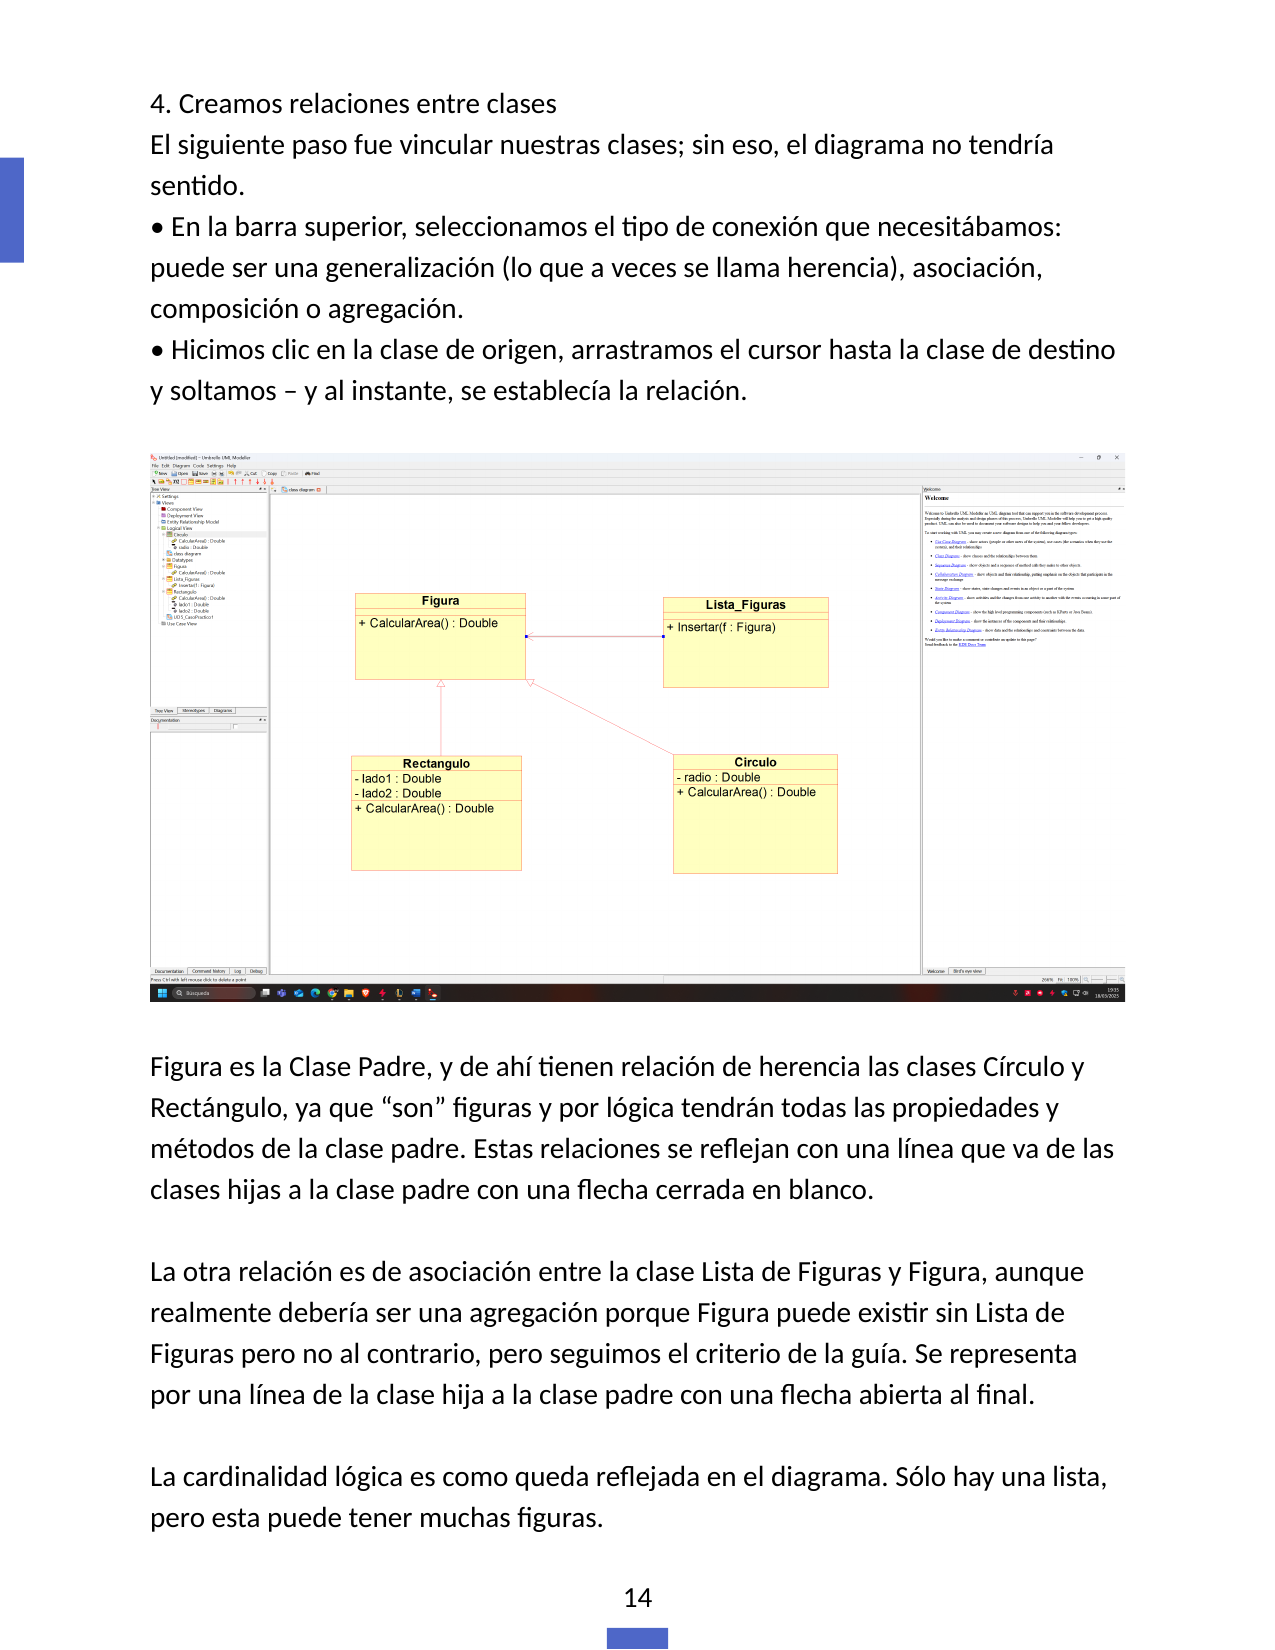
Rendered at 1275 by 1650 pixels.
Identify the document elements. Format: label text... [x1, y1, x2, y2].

text La cardinalidad lógica es como queda reflejada en el diagrama. Sólo hay una lista, pero esta puede tener muchas figuras. [150, 1458, 1125, 1534]
text 4. Creamos relaciones entre clases [150, 85, 1125, 121]
text • En la barra superior, seleccionamos el tipo de conexión que necesitábamos: puede ser una generalización (lo que a veces se llama herencia), asociación, composición o agregación. [150, 208, 1125, 326]
text • Hicimos clic en la clase de origen, arrastramos el cursor hasta la clase de destino y soltamos – y al instante, se establecía la relación. [150, 331, 1125, 407]
picture [150, 453, 1125, 1002]
text El siguiente paso fue vincular nuestras clases; sin eso, el diagrama no tendría sentido. [150, 126, 1125, 203]
text La otra relación es de asociación entre la clase Lista de Figuras y Figura, aunque realmente debería ser una agregación porque Figura puede existir sin Lista de Figuras pero no al contrario, pero seguimos el criterio de la guía. Se representa por una línea de la clase hija a la clase padre con una flecha abierta al final. [150, 1253, 1125, 1411]
text Figura es la Clase Padre, y de ahí tienen relación de herencia las clases Círculo y Rectángulo, ya que “son” figuras y por lógica tendrán todas las propiedades y métodos de la clase padre. Estas relaciones se reflejan con una línea que va de las clases hijas a la clase padre con una flecha cerrada en blanco. [150, 1048, 1125, 1207]
